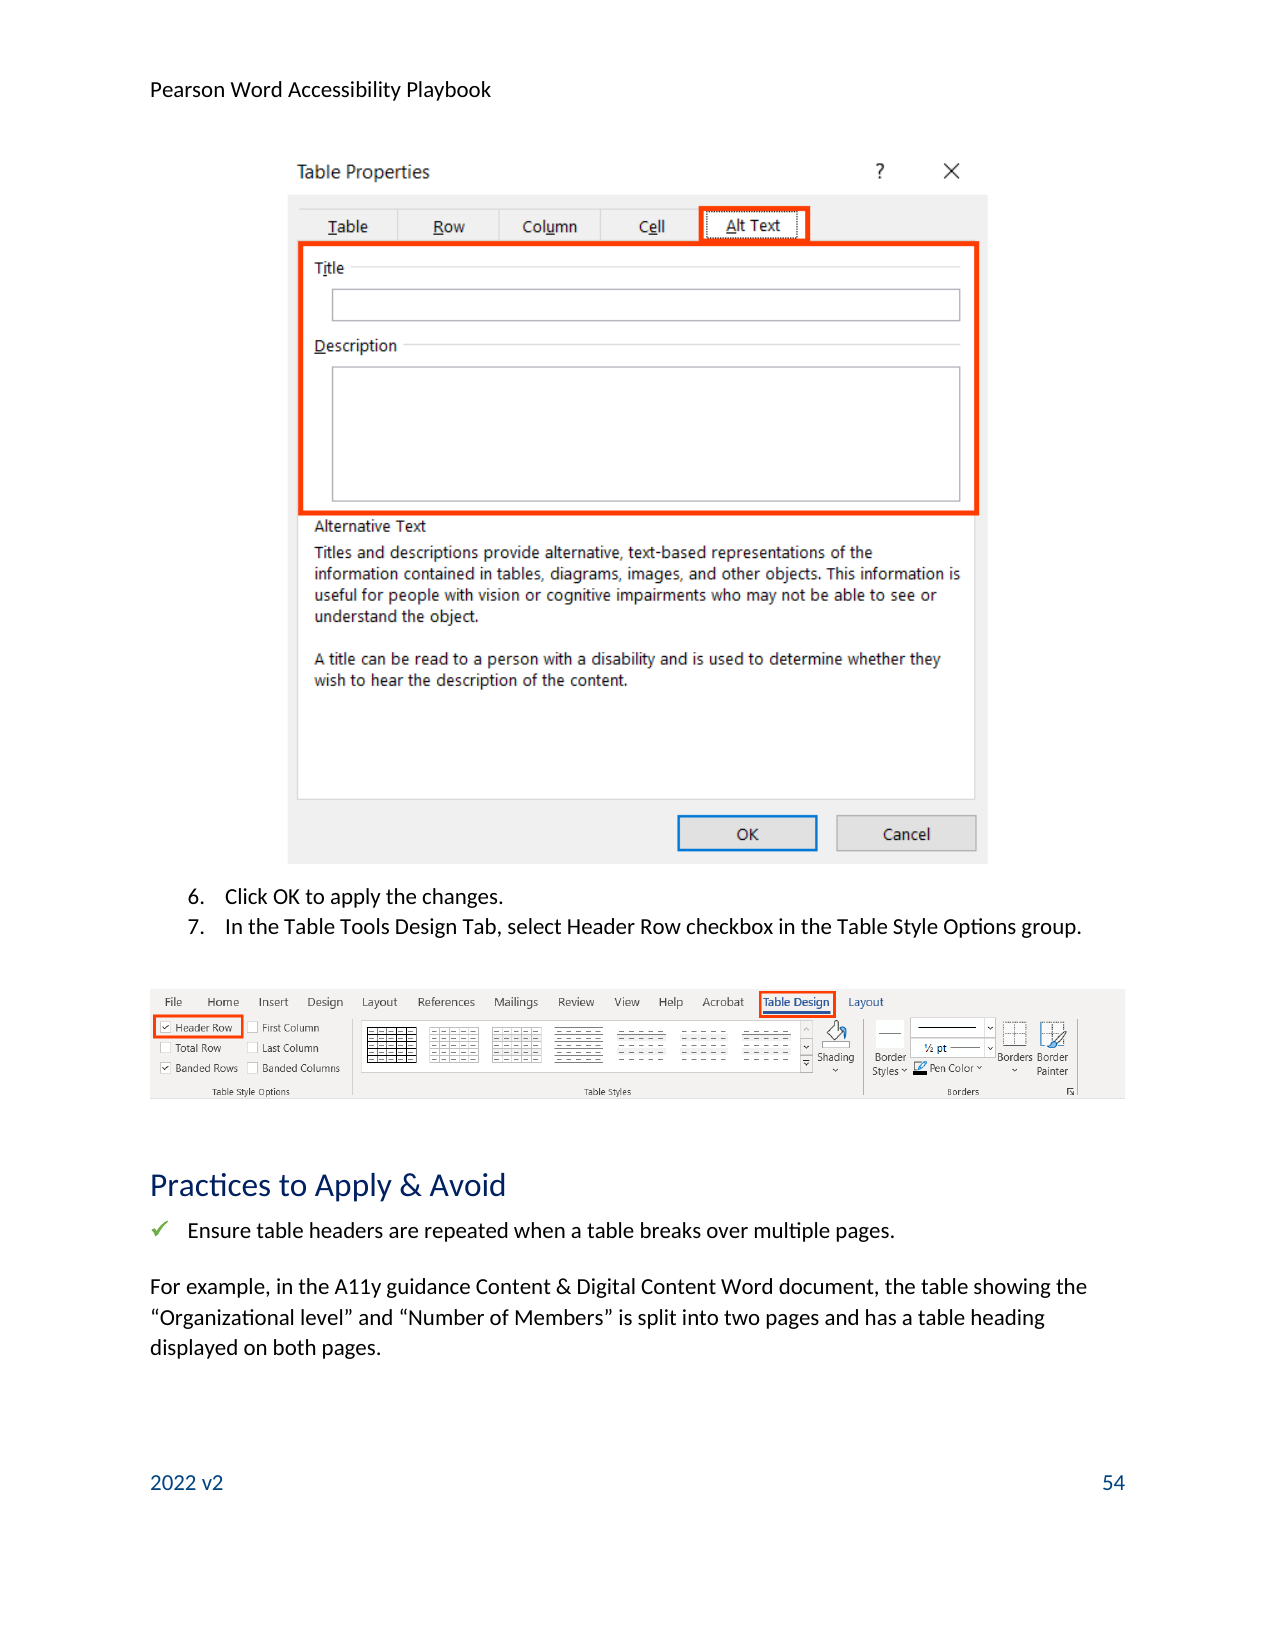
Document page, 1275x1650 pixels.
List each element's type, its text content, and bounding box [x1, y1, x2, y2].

list Click OK to apply the changes. [187, 882, 1125, 910]
text Ensure table headers are repeated when a table breaks over multiple pages. [150, 1216, 1125, 1244]
subtitle Practices to Apply & Avoid [150, 1164, 1125, 1205]
picture [287, 152, 988, 864]
picture [150, 989, 1125, 1099]
text For example, in the A11y guidance Content & Digital Content Word document, the table showing the “Organizational level” and “Number of Members” is split into two pages and has a table heading displayed on both pages. [150, 1272, 1125, 1361]
list In the Table Tools Design Tab, select Header Row checkbox in the Table Style Options group. [187, 912, 1125, 940]
